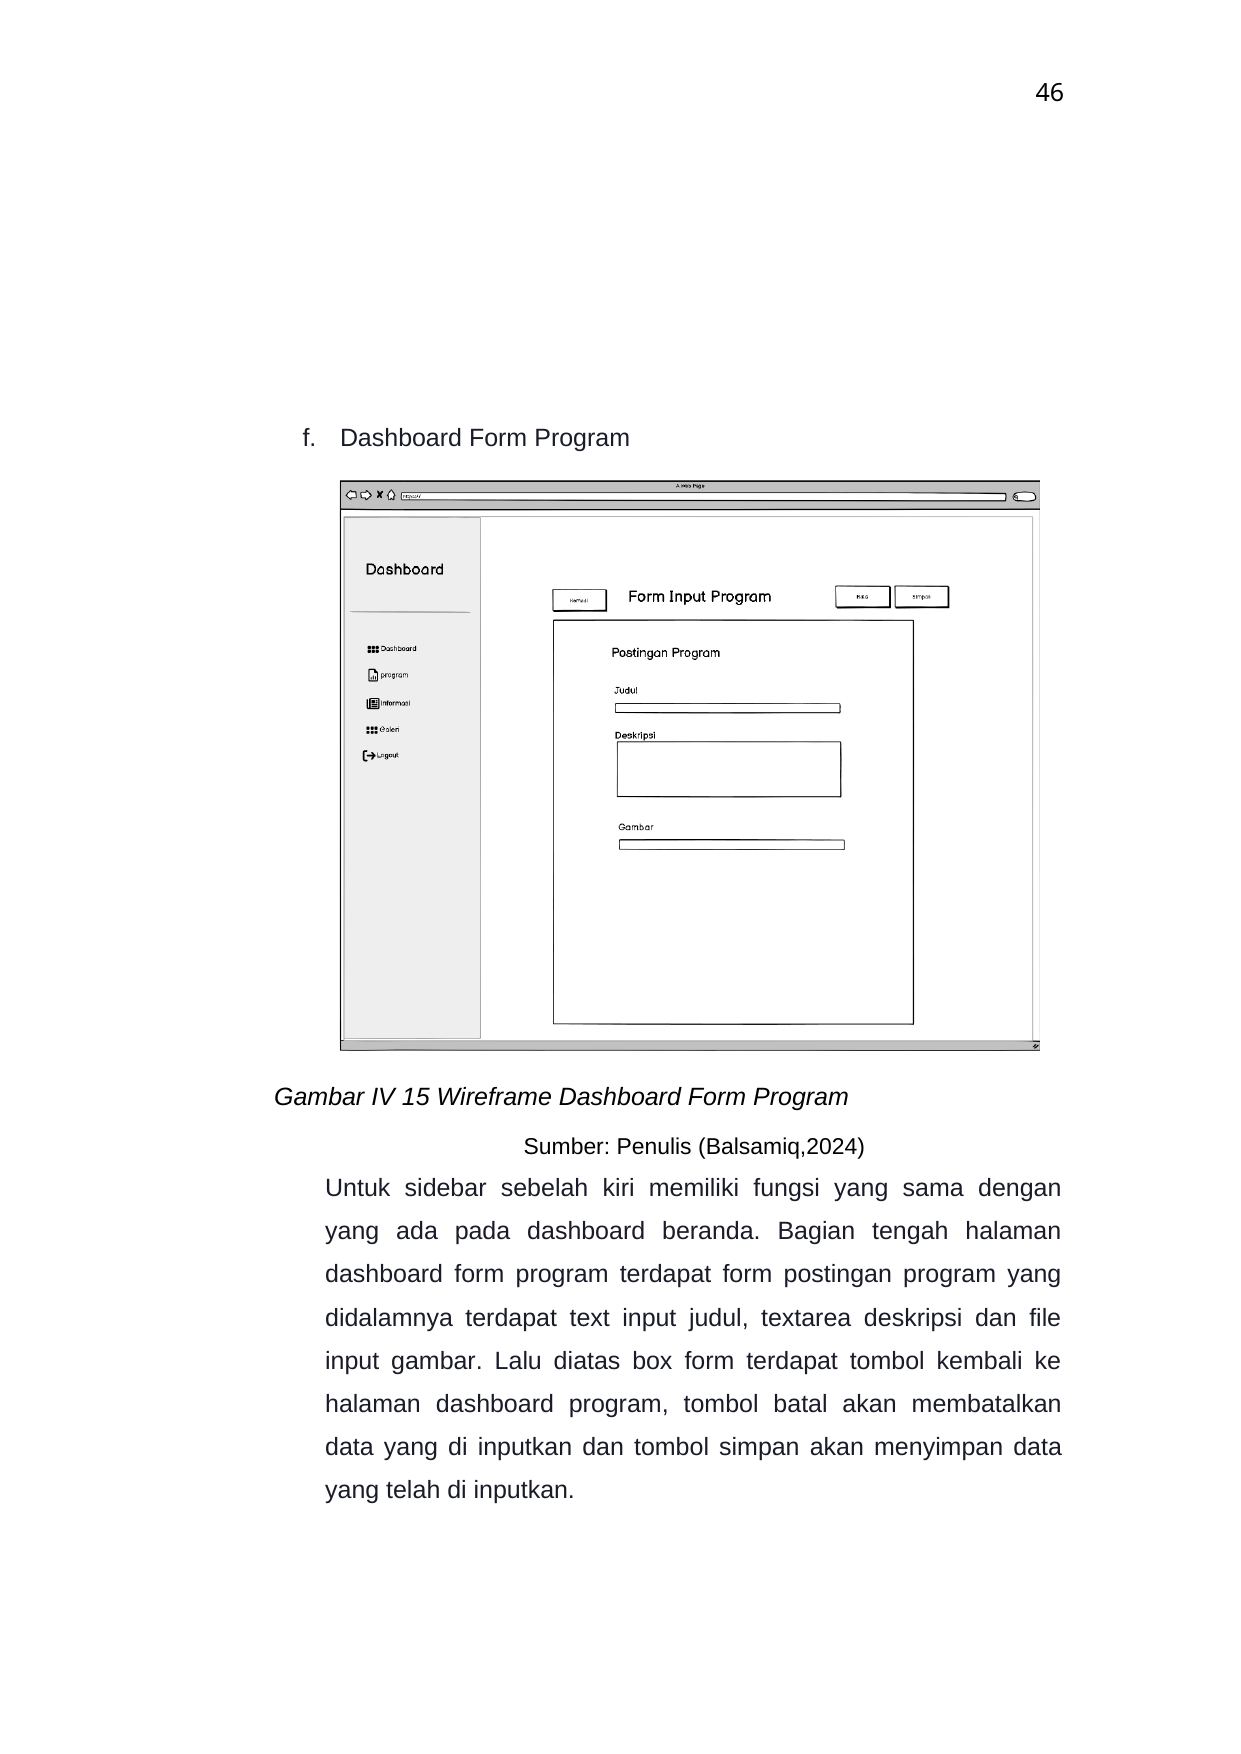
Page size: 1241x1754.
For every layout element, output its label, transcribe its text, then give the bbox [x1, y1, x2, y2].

list Dashboard Form Program [302, 423, 1063, 452]
picture [339, 480, 1040, 1051]
list Sumber: Penulis (Balsamiq,2024) [325, 1133, 1063, 1159]
text Untuk sidebar sebelah kiri memiliki fungsi yang sama dengan yang ada pada dashboard beranda. Bagian tengah halaman dashboard form program terdapat form postingan program yang didalamnya terdapat text input judul, textarea deskripsi dan file input gambar. Lalu diatas box form terdapat tombol kembali ke halaman dashboard program, tombol batal akan membatalkan data yang di inputkan dan tombol simpan akan menyimpan data yang telah di inputkan. [325, 1173, 1063, 1504]
